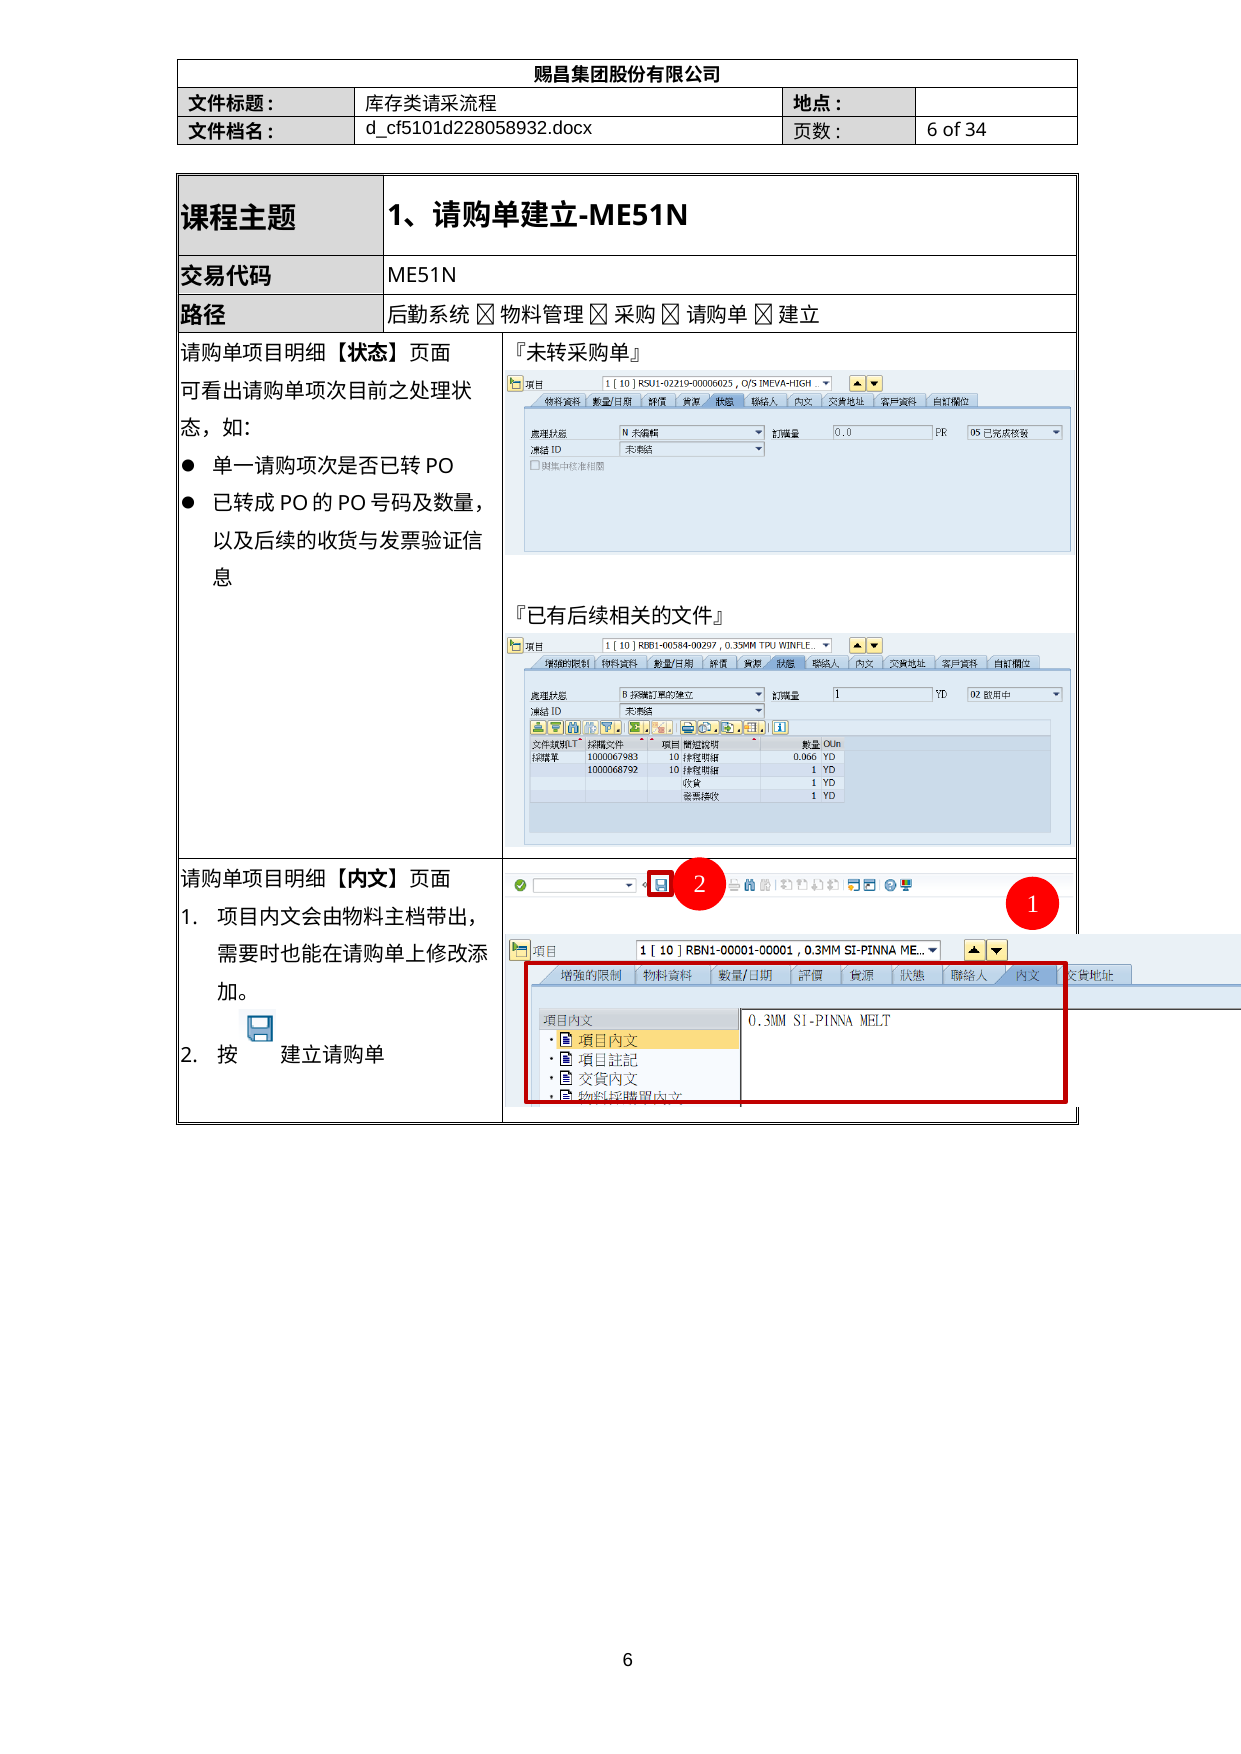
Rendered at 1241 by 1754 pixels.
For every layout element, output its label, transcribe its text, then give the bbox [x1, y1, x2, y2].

table_cell 路径 [179, 295, 383, 332]
picture [505, 633, 1075, 847]
picture [238, 1009, 276, 1048]
table_cell ME51N [384, 256, 1076, 293]
table_cell 请购单项目明细【状态】页面 可看出请购单项次目前之处理状态，如： 单一请购项次是否已转PO 已转成PO的PO号码及数量，以及后续的收货与发票验证信息 [179, 333, 502, 858]
table_cell [503, 859, 1076, 1122]
picture [505, 370, 1075, 555]
table_header 课程主题 [179, 176, 383, 255]
table_header 1、请购单建立-ME51N [384, 176, 1076, 255]
picture [651, 875, 669, 892]
table_cell 请购单项目明细【内文】页面 项目内文会由物料主档带出，需要时也能在请购单上修改添加。 按 建立请购单 [179, 859, 502, 1122]
table_cell 交易代码 [179, 256, 383, 293]
picture [505, 934, 1241, 1107]
table_cell 后勤系统 物料管理 采购 请购单 建立 [384, 295, 1076, 332]
picture [723, 873, 1074, 898]
picture [505, 873, 676, 898]
table_cell 『未转采购单』 『已有后续相关的文件』 [503, 333, 1076, 858]
